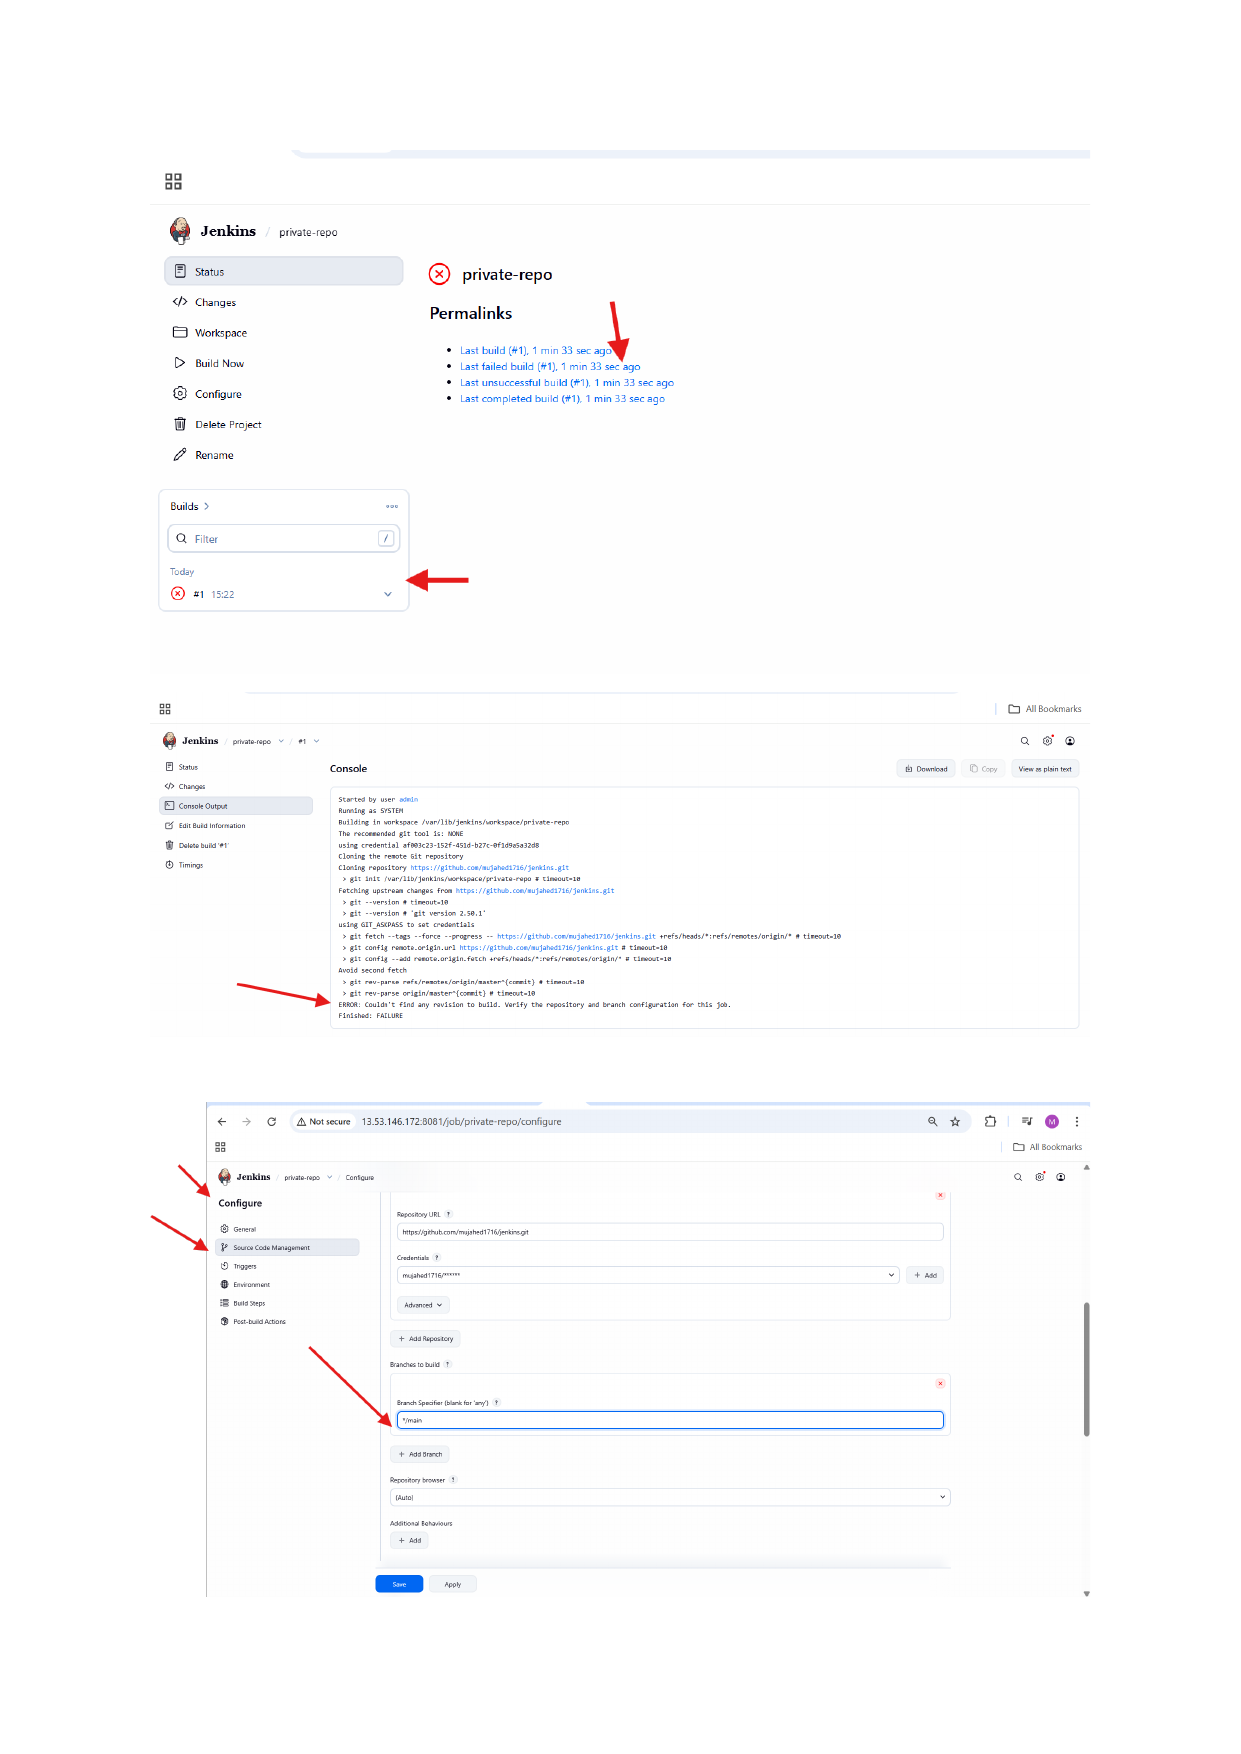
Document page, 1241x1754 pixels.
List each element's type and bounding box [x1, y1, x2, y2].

picture [150, 150, 1091, 674]
picture [150, 692, 1091, 1037]
picture [150, 1102, 1091, 1597]
